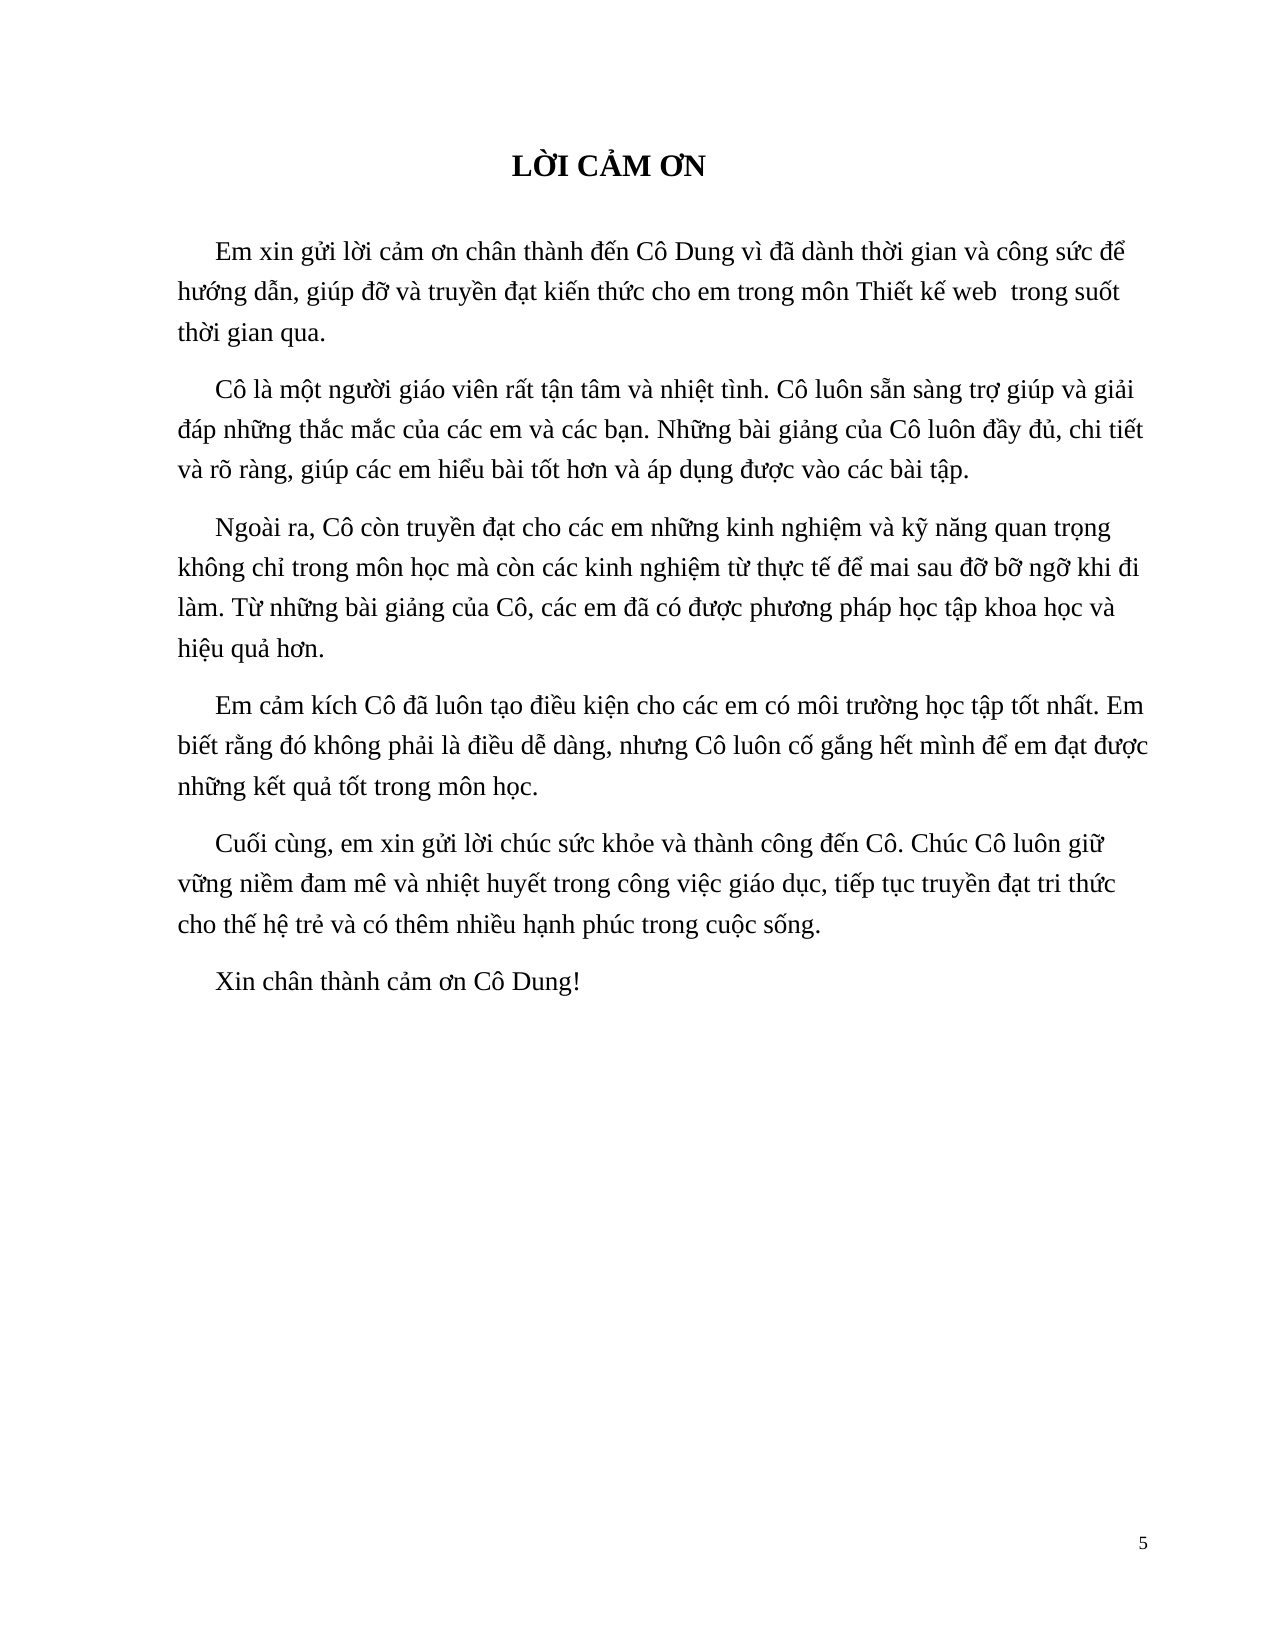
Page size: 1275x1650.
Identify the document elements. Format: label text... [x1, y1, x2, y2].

text Xin chân thành cảm ơn Cô Dung! [177, 965, 1157, 996]
text Cuối cùng, em xin gửi lời chúc sức khỏe và thành công đến Cô. Chúc Cô luôn giữ vững niềm đam mê và nhiệt huyết trong công việc giáo dục, tiếp tục truyền đạt tri thức cho thế hệ trẻ và có thêm nhiều hạnh phúc trong cuộc sống. [177, 827, 1157, 939]
text Em xin gửi lời cảm ơn chân thành đến Cô Dung vì đã dành thời gian và công sức để hướng dẫn, giúp đỡ và truyền đạt kiến thức cho em trong môn Thiết kế web trong suốt thời gian qua. [177, 235, 1157, 347]
text Em cảm kích Cô đã luôn tạo điều kiện cho các em có môi trường học tập tốt nhất. Em biết rằng đó không phải là điều dễ dàng, nhưng Cô luôn cố gắng hết mình để em đạt được những kết quả tốt trong môn học. [177, 689, 1157, 801]
text Cô là một người giáo viên rất tận tâm và nhiệt tình. Cô luôn sẵn sàng trợ giúp và giải đáp những thắc mắc của các em và các bạn. Những bài giảng của Cô luôn đầy đủ, chi tiết và rõ ràng, giúp các em hiểu bài tốt hơn và áp dụng được vào các bài tập. [177, 373, 1157, 485]
text Ngoài ra, Cô còn truyền đạt cho các em những kinh nghiệm và kỹ năng quan trọng không chỉ trong môn học mà còn các kinh nghiệm từ thực tế để mai sau đỡ bỡ ngỡ khi đi làm. Từ những bài giảng của Cô, các em đã có được phương pháp học tập khoa học và hiệu quả hơn. [177, 511, 1157, 663]
text Điện thoại: 0961492810 Email: 6351071019@st.utc2.edu.vn LỜI CẢM ƠN [215, 148, 1157, 184]
